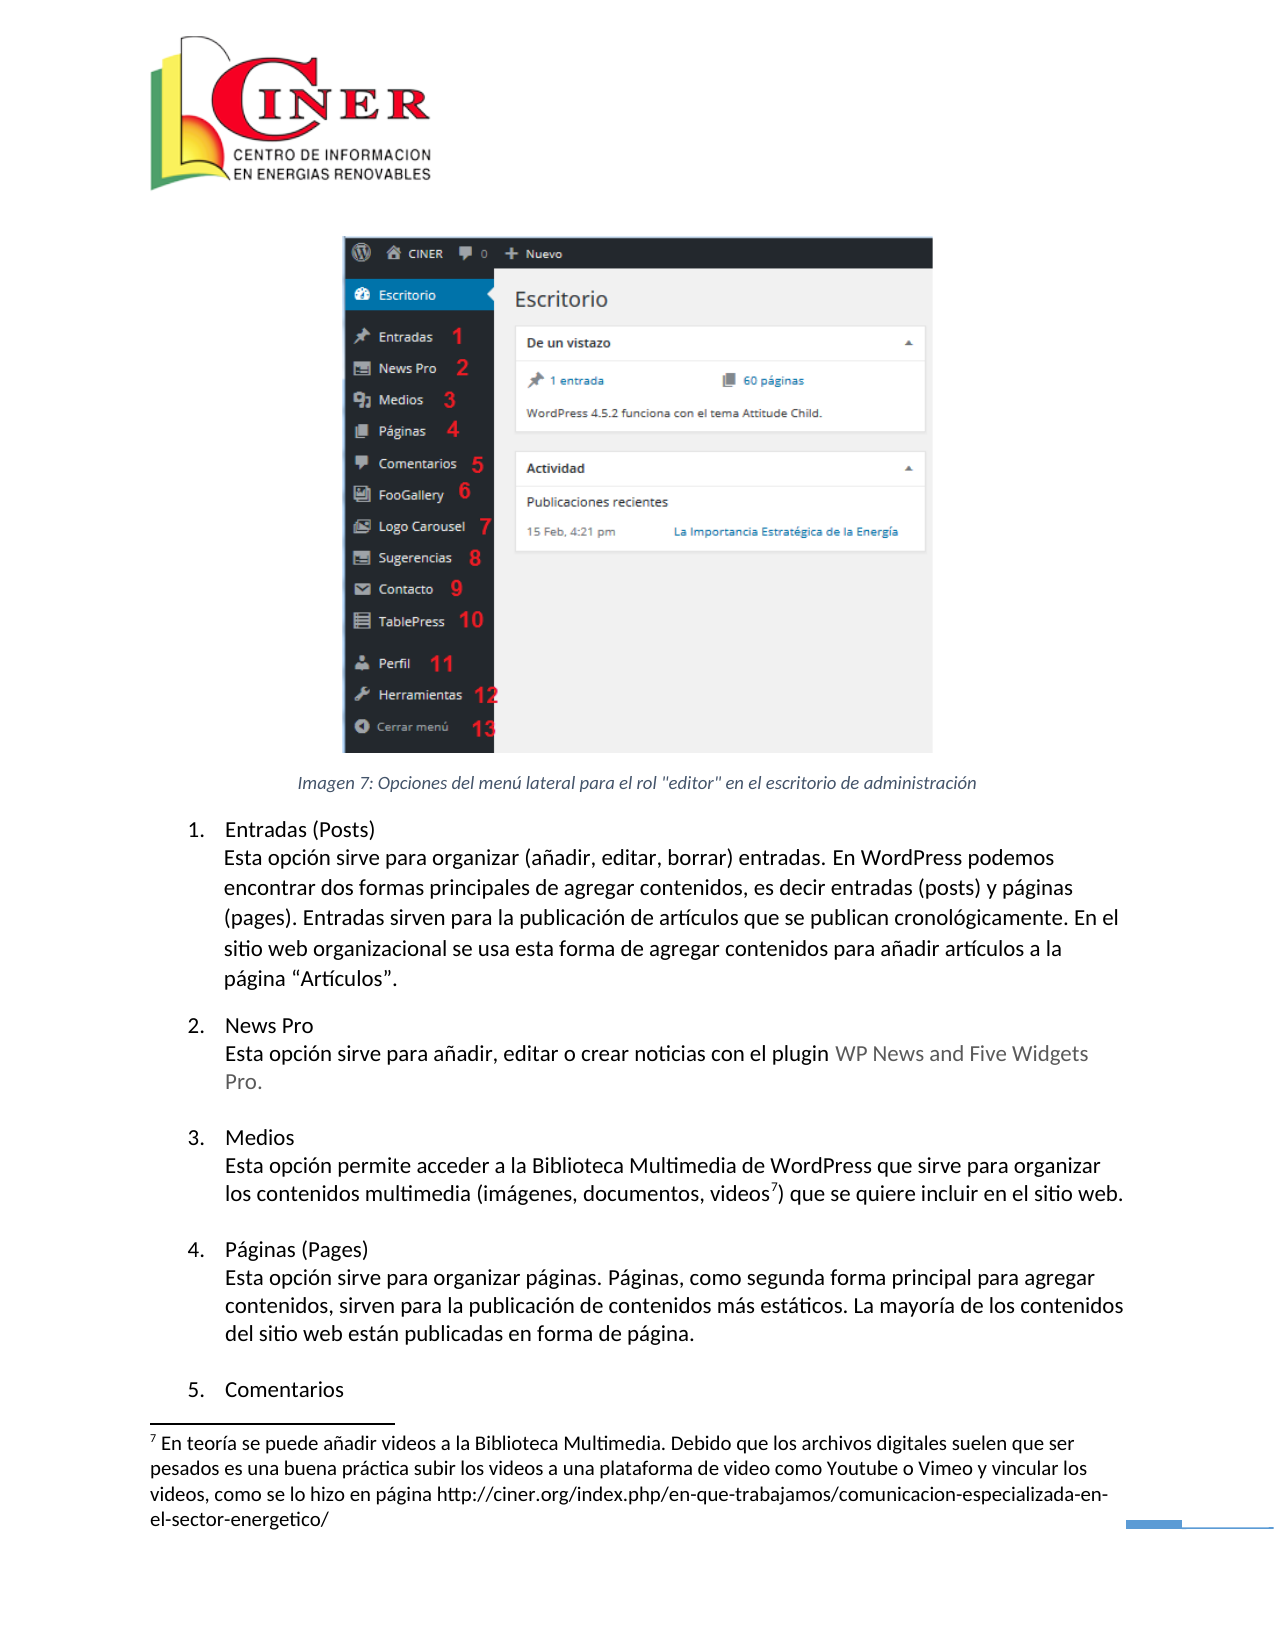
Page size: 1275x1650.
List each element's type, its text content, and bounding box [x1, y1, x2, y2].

list Comentarios [187, 1375, 1125, 1403]
picture [342, 236, 933, 753]
list Páginas (Pages) [187, 1235, 1125, 1263]
list Esta opción permite acceder a la Biblioteca Multimedia de WordPress que sirve para organizar los contenidos multimedia (imágenes, documentos, videos) que se quiere incluir en el sitio web. [225, 1151, 1125, 1207]
text Esta opción sirve para organizar (añadir, editar, borrar) entradas. En WordPress podemos encontrar dos formas principales de agregar contenidos, es decir entradas (posts) y páginas (pages). Entradas sirven para la publicación de artículos que se publican cronológicamente. En el sitio web organizacional se usa esta forma de agregar contenidos para añadir artículos a la página “Artículos”. [224, 843, 1125, 992]
text Imagen 7: Opciones del menú lateral para el rol "editor" en el escritorio de administración [150, 771, 1125, 794]
picture [150, 36, 432, 193]
list Medios [187, 1123, 1125, 1151]
list Esta opción sirve para añadir, editar o crear noticias con el plugin WP News and Five Widgets Pro. [225, 1039, 1125, 1095]
list News Pro [187, 1011, 1125, 1039]
list Esta opción sirve para organizar páginas. Páginas, como segunda forma principal para agregar contenidos, sirven para la publicación de contenidos más estáticos. La mayoría de los contenidos del sitio web están publicadas en forma de página. [225, 1263, 1125, 1347]
list Entradas (Posts) [187, 815, 1125, 843]
